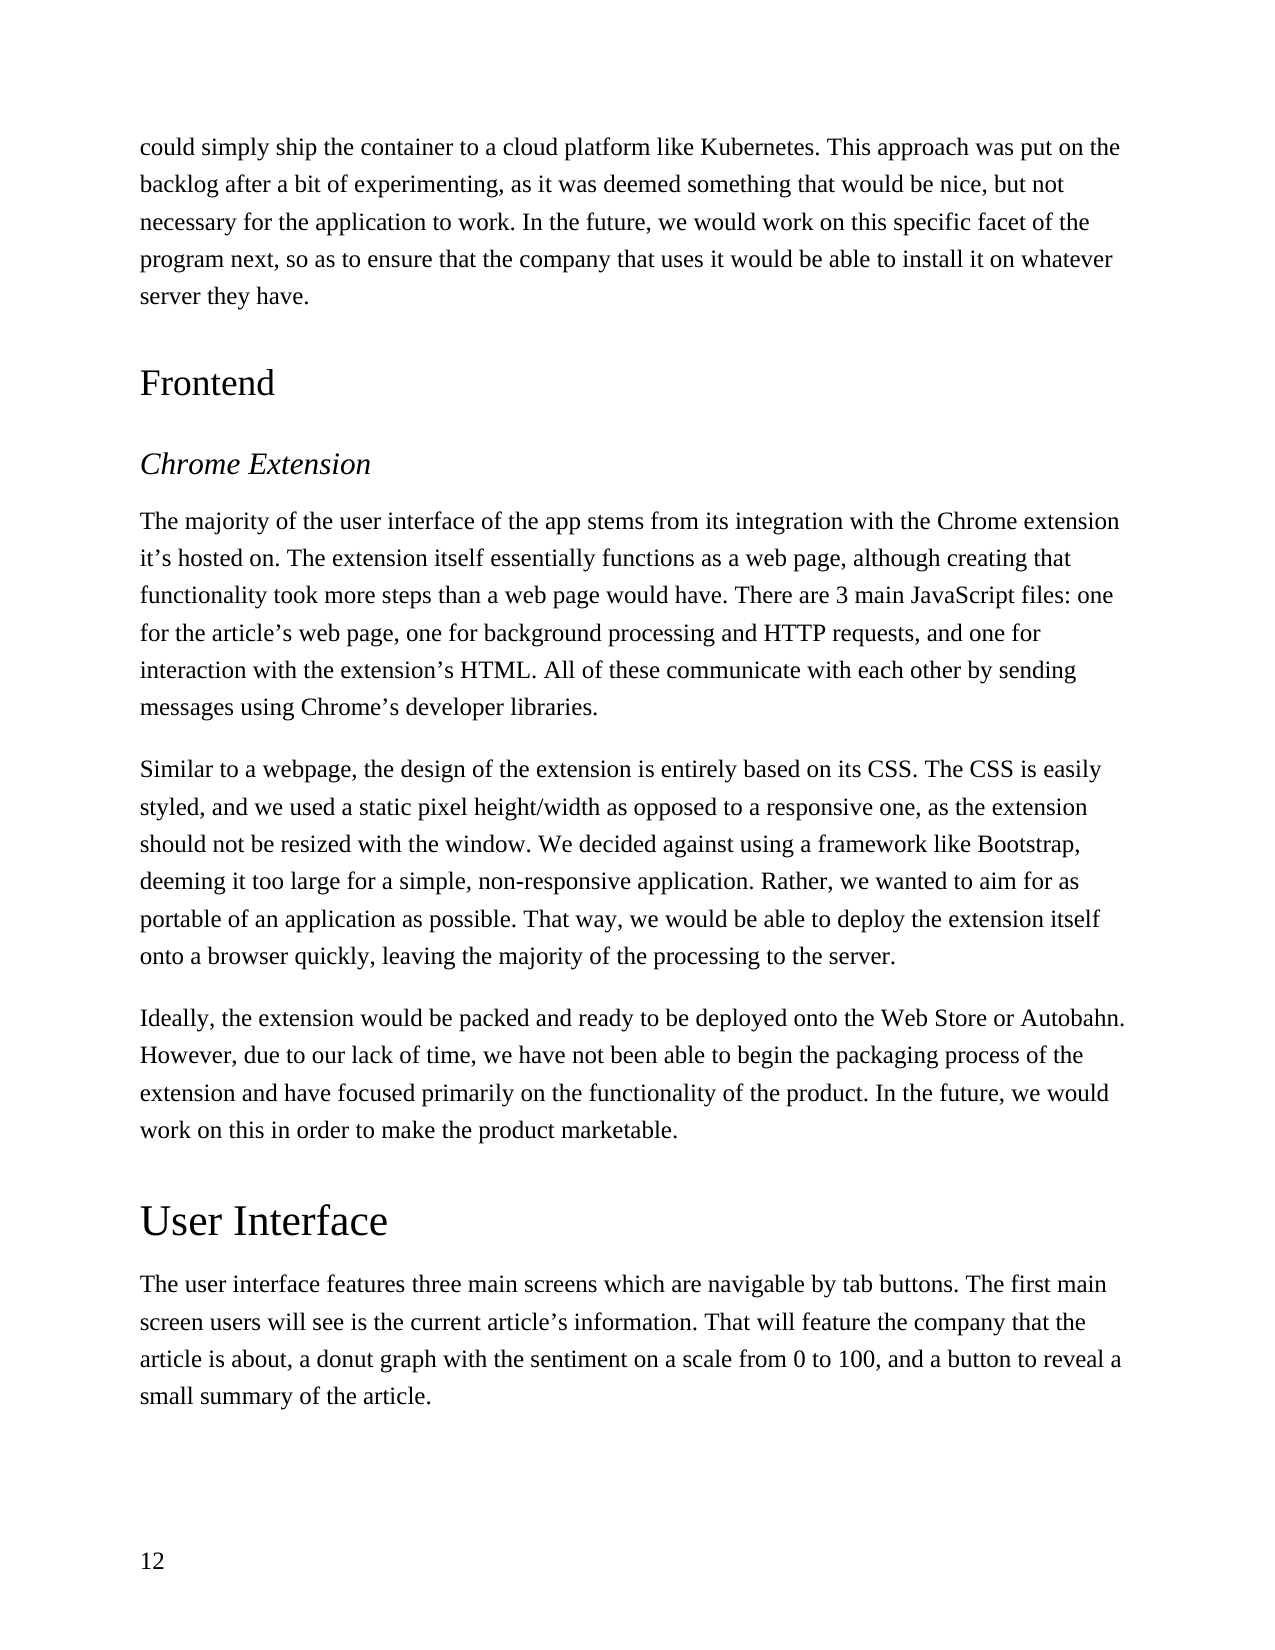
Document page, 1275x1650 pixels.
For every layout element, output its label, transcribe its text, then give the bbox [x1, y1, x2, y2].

text The majority of the user interface of the app stems from its integration with the Chrome extension it’s hosted on. The extension itself essentially functions as a web page, although creating that functionality took more steps than a web page would have. There are 3 main JavaScript files: one for the article’s web page, one for background processing and HTTP requests, and one for interaction with the extension’s HTML. All of these communicate with each other by sending messages using Chrome’s developer libraries. [139, 506, 1136, 721]
subtitle Chrome Extension [139, 445, 1136, 481]
text The user interface features three main screens which are navigable by tab buttons. The first main screen users will see is the current article’s information. That will feature the company that the article is about, a donut graph with the sentiment on a scale from 0 to 100, and a button to reveal a small summary of the article. [139, 1269, 1136, 1410]
subtitle User Interface [139, 1194, 1136, 1244]
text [139, 132, 1136, 310]
subtitle Frontend [139, 360, 1136, 403]
text Ideally, the extension would be packed and ready to be deployed onto the Web Store or Autobahn. However, due to our lack of time, we have not been able to begin the packaging process of the extension and have focused primarily on the functionality of the product. In the future, we would work on this in order to make the product marketable. [139, 1003, 1136, 1144]
text Similar to a webpage, the design of the extension is entirely based on its CSS. The CSS is easily styled, and we used a static pixel height/width as opposed to a responsive one, as the extension should not be resized with the window. We decided against using a framework like Bootstrap, deeming it too large for a simple, non-responsive application. Rather, we wanted to aim for as portable of an application as possible. That way, we would be able to deploy the extension itself onto a browser quickly, leaving the majority of the processing to the server. [139, 754, 1136, 970]
